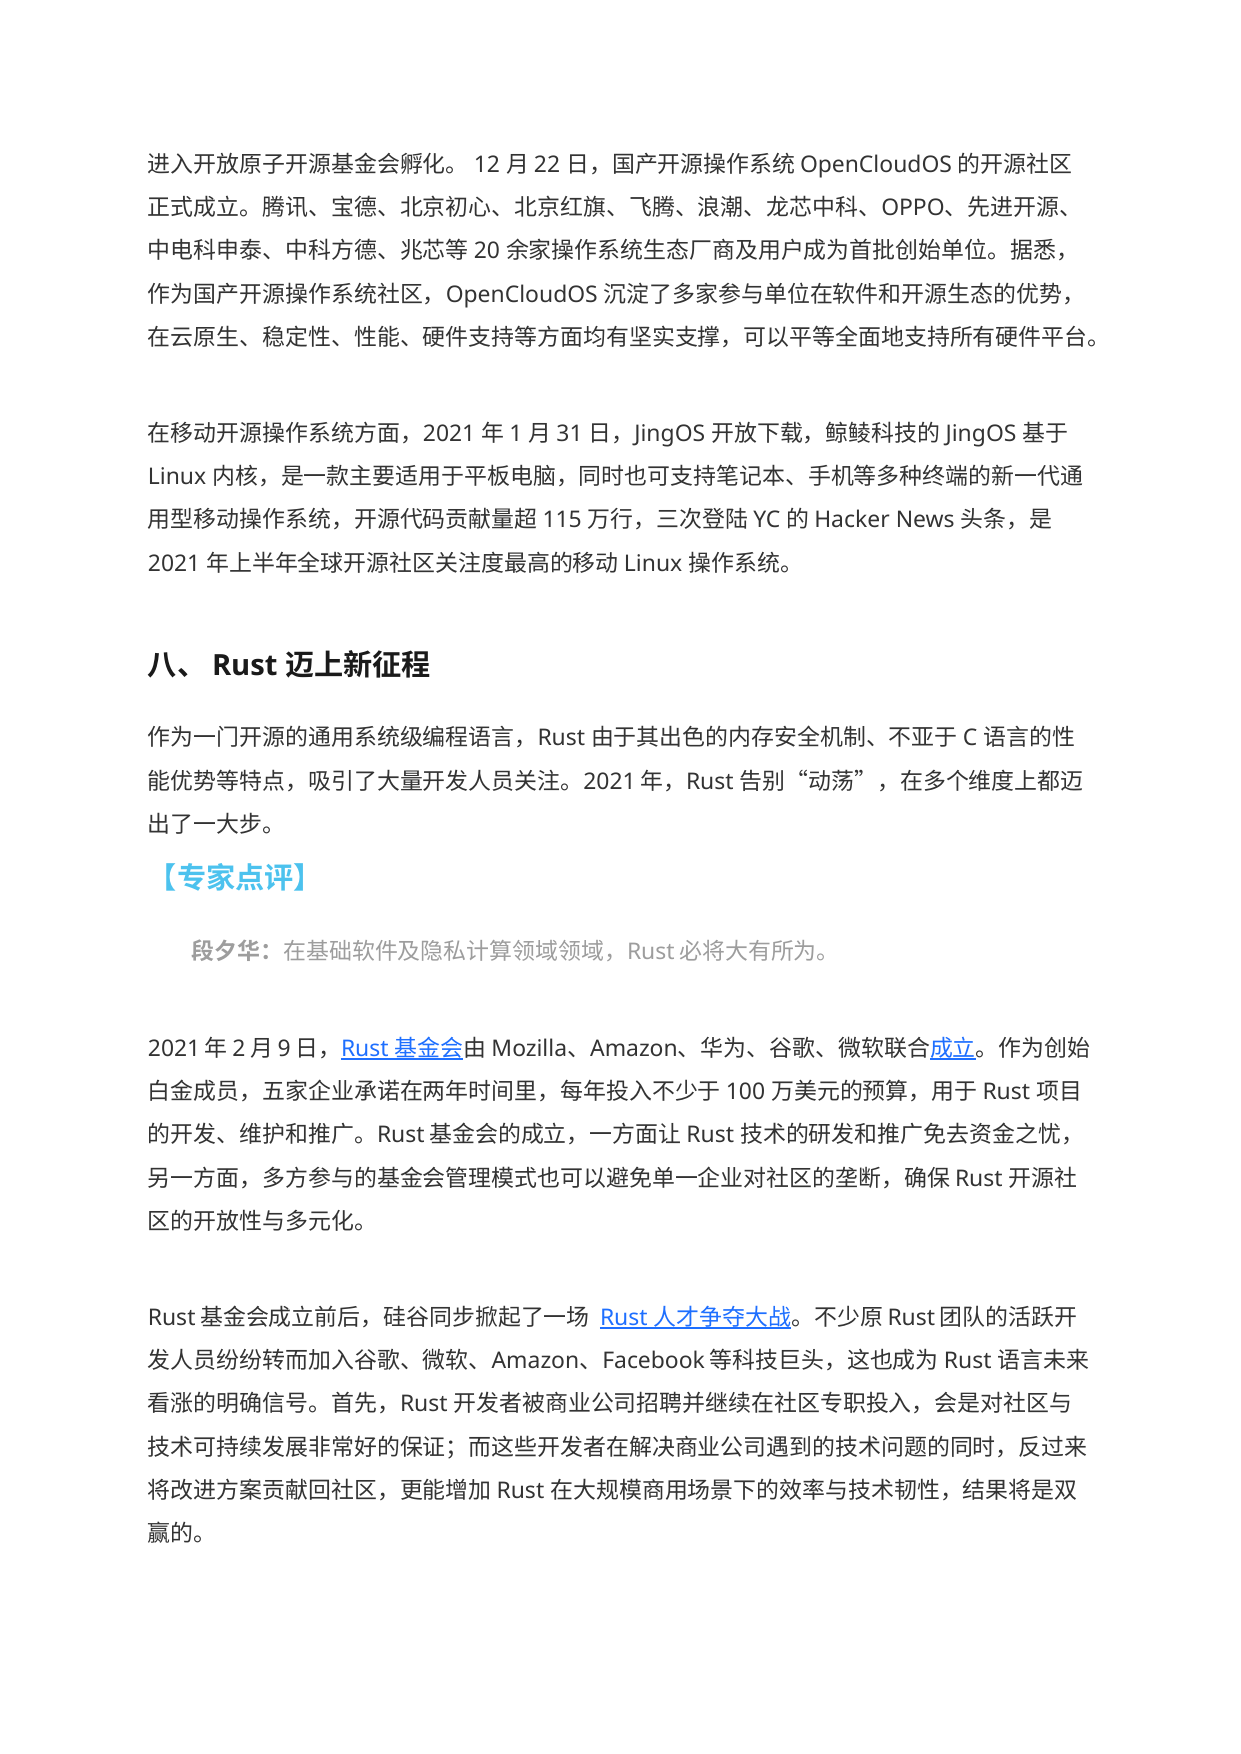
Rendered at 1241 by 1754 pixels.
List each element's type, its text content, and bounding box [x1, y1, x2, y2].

subtitle 【专家点评】 [148, 855, 1093, 897]
text 段夕华：在基础软件及隐私计算领域领域，Rust必将大有所为。 [191, 933, 1093, 967]
text 作为一门开源的通用系统级编程语言，Rust 由于其出色的内存安全机制、不亚于 C 语言的性能优势等特点，吸引了大量开发人员关注。2021年，Rust 告别“动荡”，在多个维度上都迈出了一大步。 [148, 719, 1093, 839]
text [148, 146, 1093, 352]
subtitle Rust 迈上新征程 [148, 641, 1093, 683]
text Rust基金会成立前后，硅谷同步掀起了一场 Rust 人才争夺大战。不少原Rust团队的活跃开发人员纷纷转而加入谷歌、微软、Amazon、Facebook等科技巨头，这也成为 Rust 语言未来看涨的明确信号。首先，Rust 开发者被商业公司招聘并继续在社区专职投入，会是对社区与技术可持续发展非常好的保证；而这些开发者在解决商业公司遇到的技术问题的同时，反过来将改进方案贡献回社区，更能增加 Rust 在大规模商用场景下的效率与技术韧性，结果将是双赢的。 [148, 1299, 1093, 1548]
text 在移动开源操作系统方面，2021 年 1 月 31 日，JingOS 开放下载，鲸鲮科技的 JingOS 基于 Linux 内核，是一款主要适用于平板电脑，同时也可支持笔记本、手机等多种终端的新一代通用型移动操作系统，开源代码贡献量超 115 万行，三次登陆 YC 的 Hacker News 头条，是 2021 年上半年全球开源社区关注度最高的移动 Linux 操作系统。 [148, 415, 1093, 578]
text 2021年2月9日，Rust 基金会由 Mozilla、Amazon、华为、谷歌、微软联合成立。作为创始白金成员，五家企业承诺在两年时间里，每年投入不少于 100 万美元的预算，用于 Rust 项目的开发、维护和推广。Rust基金会的成立，一方面让 Rust 技术的研发和推广免去资金之忧，另一方面，多方参与的基金会管理模式也可以避免单一企业对社区的垄断，确保 Rust 开源社区的开放性与多元化。 [148, 1030, 1093, 1236]
